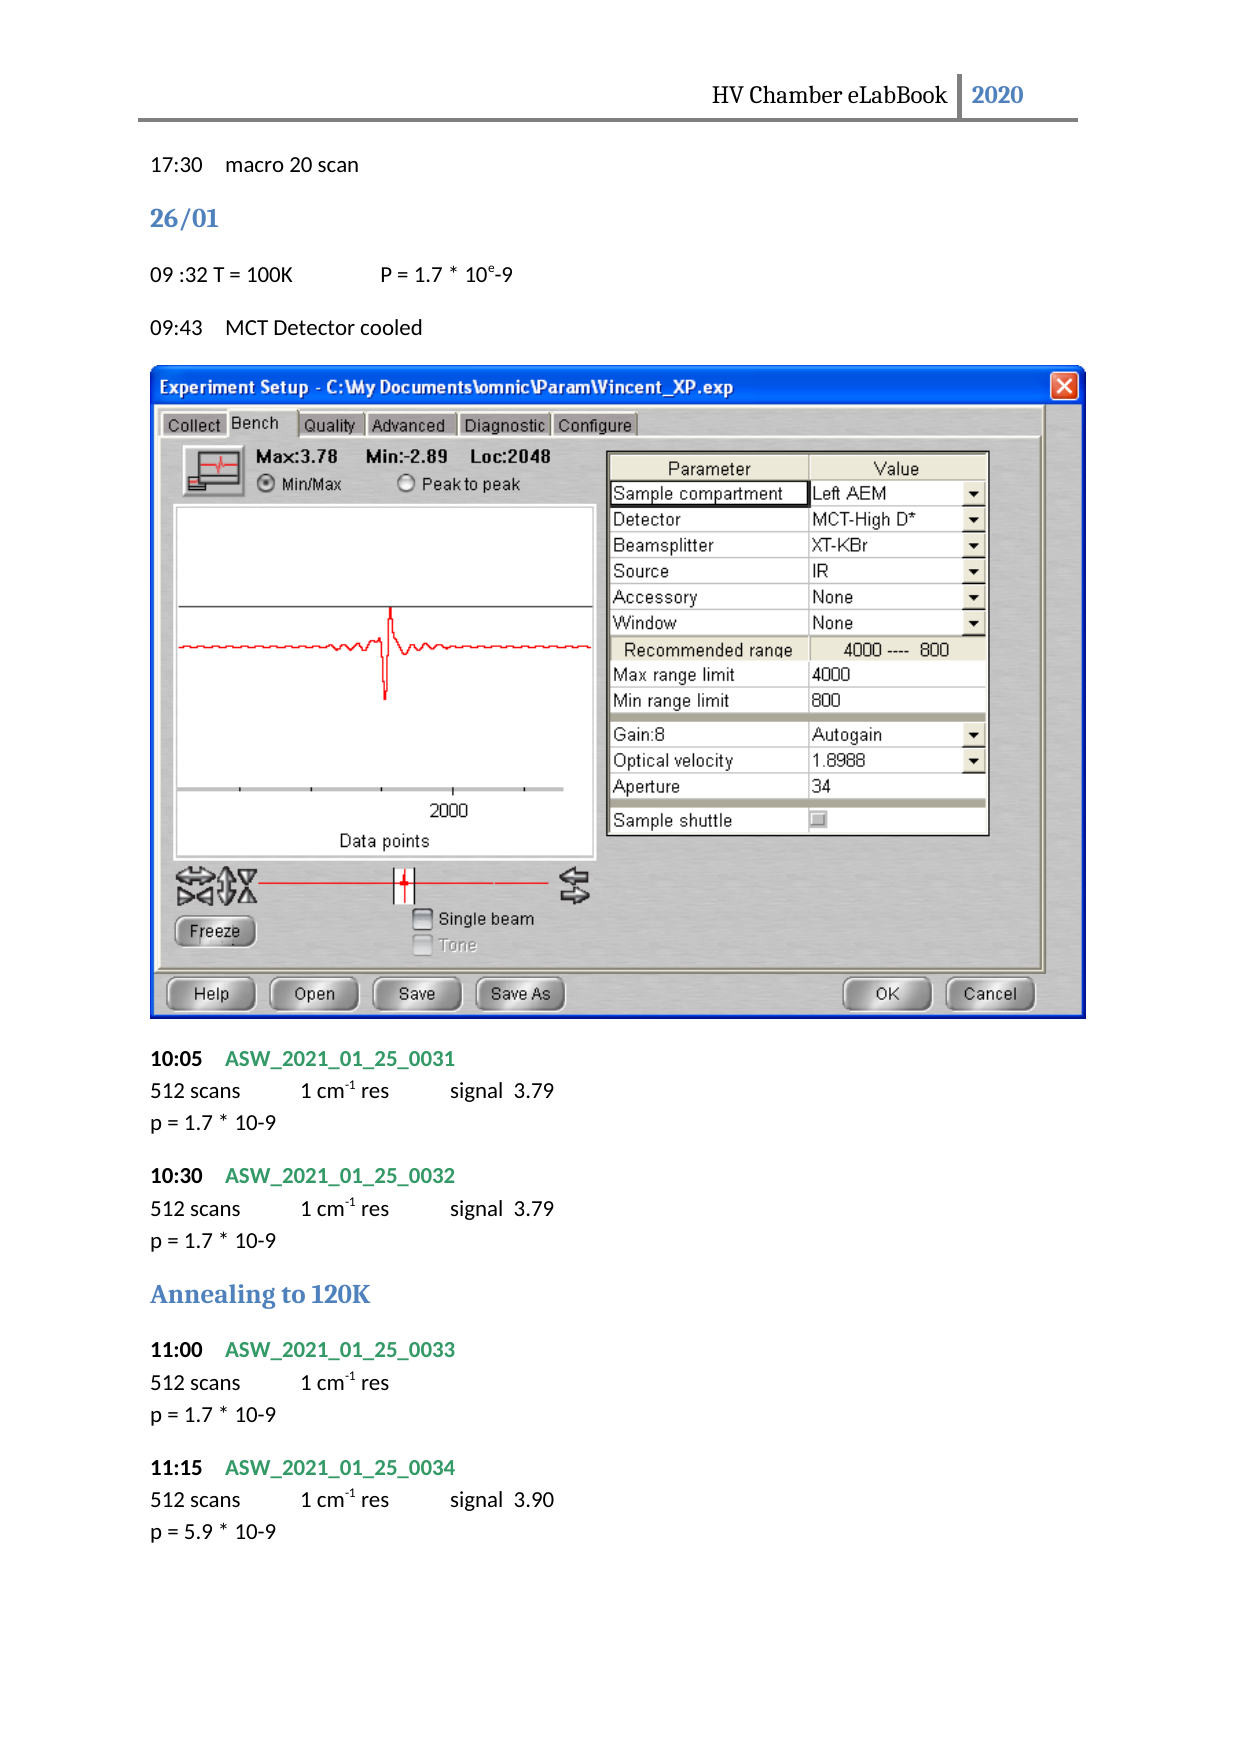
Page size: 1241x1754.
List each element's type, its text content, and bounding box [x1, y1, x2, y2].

text 11:15 ASW_2021_01_25_0034 [150, 1453, 1090, 1481]
text 11:00 ASW_2021_01_25_0033 [150, 1335, 1090, 1363]
text 10:05 ASW_2021_01_25_0031 [150, 1044, 1090, 1072]
text 512 scans 1 cm-1 res signal 3.79 p = 1.7 * 10-9 [150, 1194, 1090, 1254]
text 512 scans 1 cm-1 res signal 3.79 p = 1.7 * 10-9 [150, 1076, 1090, 1136]
text 512 scans 1 cm-1 res signal 3.90 p = 5.9 * 10-9 [150, 1485, 1090, 1545]
subtitle 26/01 [150, 203, 1090, 234]
subtitle Annealing to 120K [150, 1279, 1090, 1310]
text 512 scans 1 cm-1 res p = 1.7 * 10-9 [150, 1368, 1090, 1428]
text 09 :32 T = 100K P = 1.7 * 10e-9 [150, 260, 1090, 288]
text 09:43 MCT Detector cooled [150, 313, 1090, 341]
text 10:30 ASW_2021_01_25_0032 [150, 1161, 1090, 1189]
text 17:30 macro 20 scan [150, 150, 1090, 178]
picture [150, 365, 1086, 1019]
